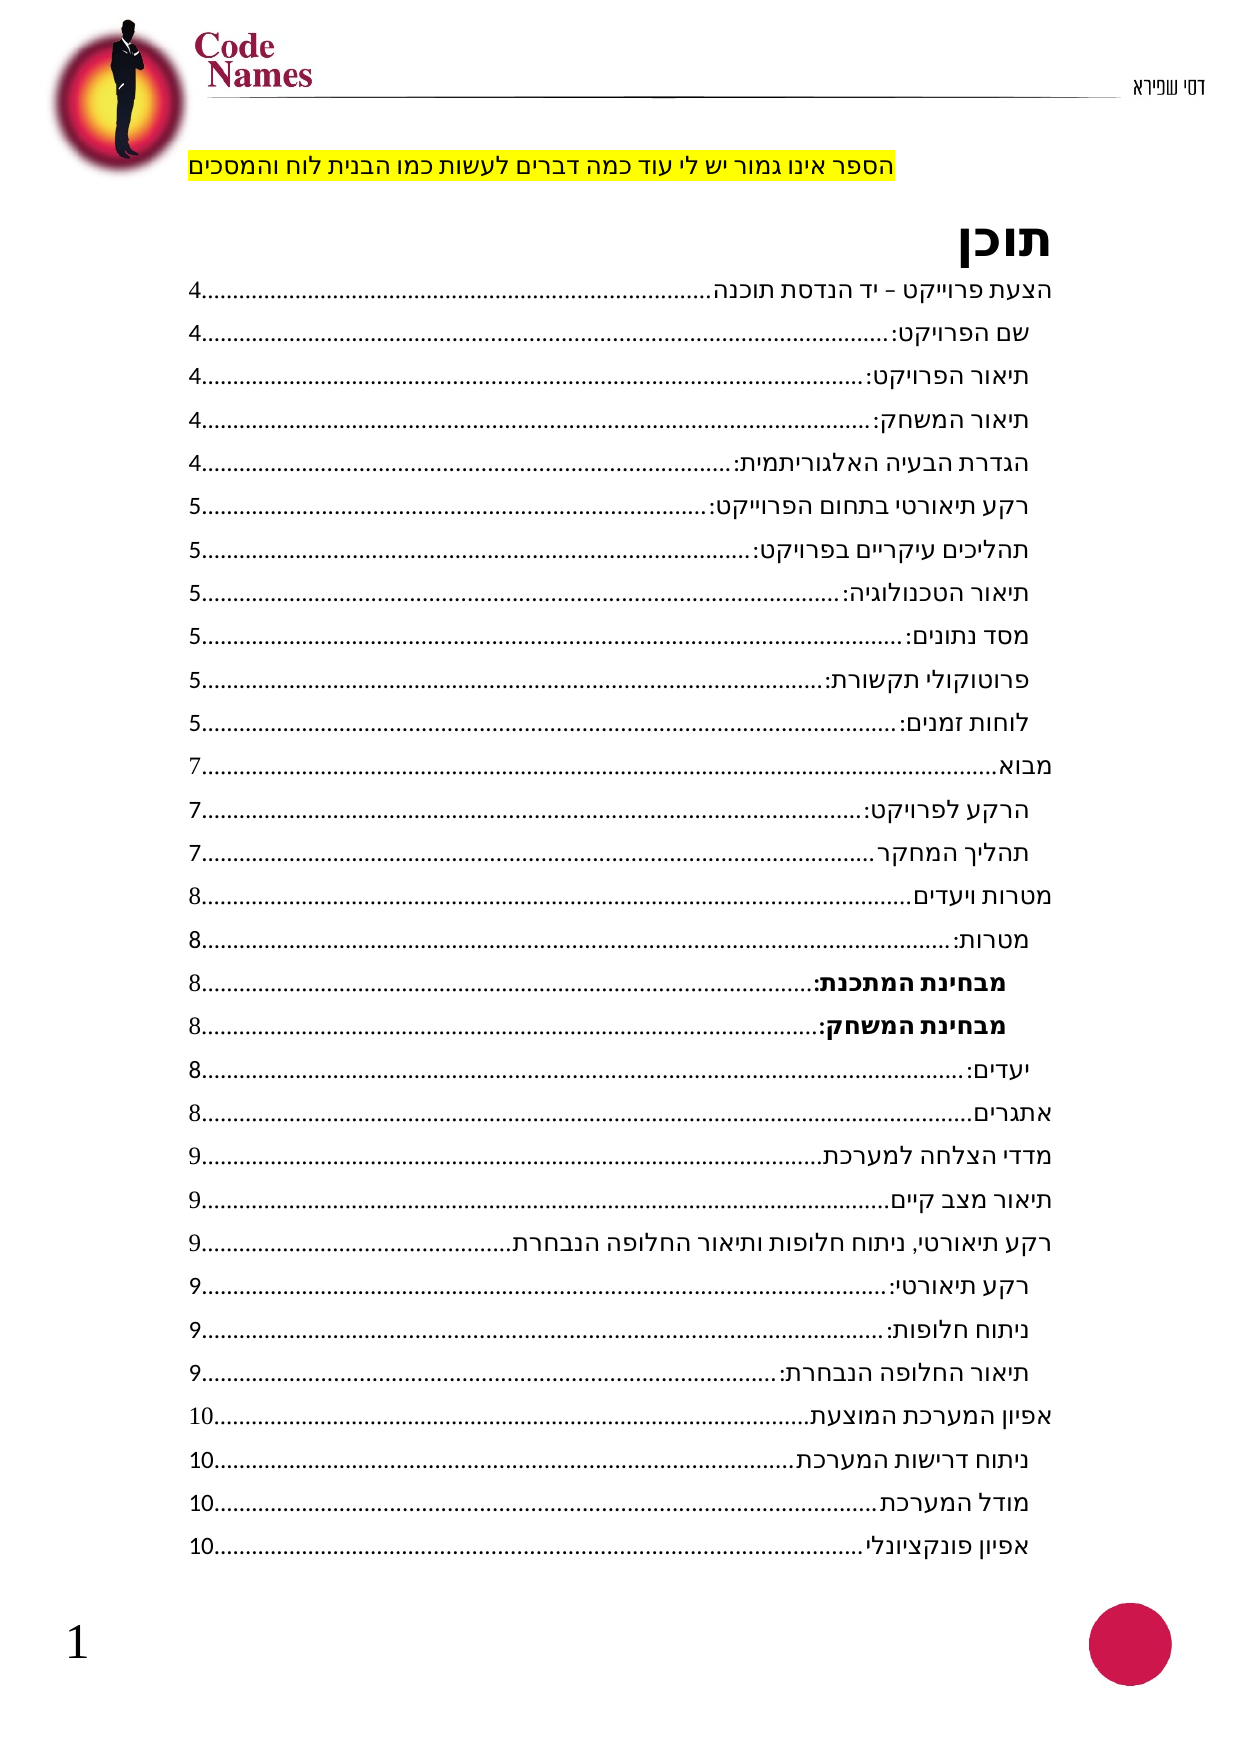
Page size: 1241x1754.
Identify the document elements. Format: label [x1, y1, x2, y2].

picture [1067, 1578, 1196, 1710]
picture [6, 0, 1241, 189]
